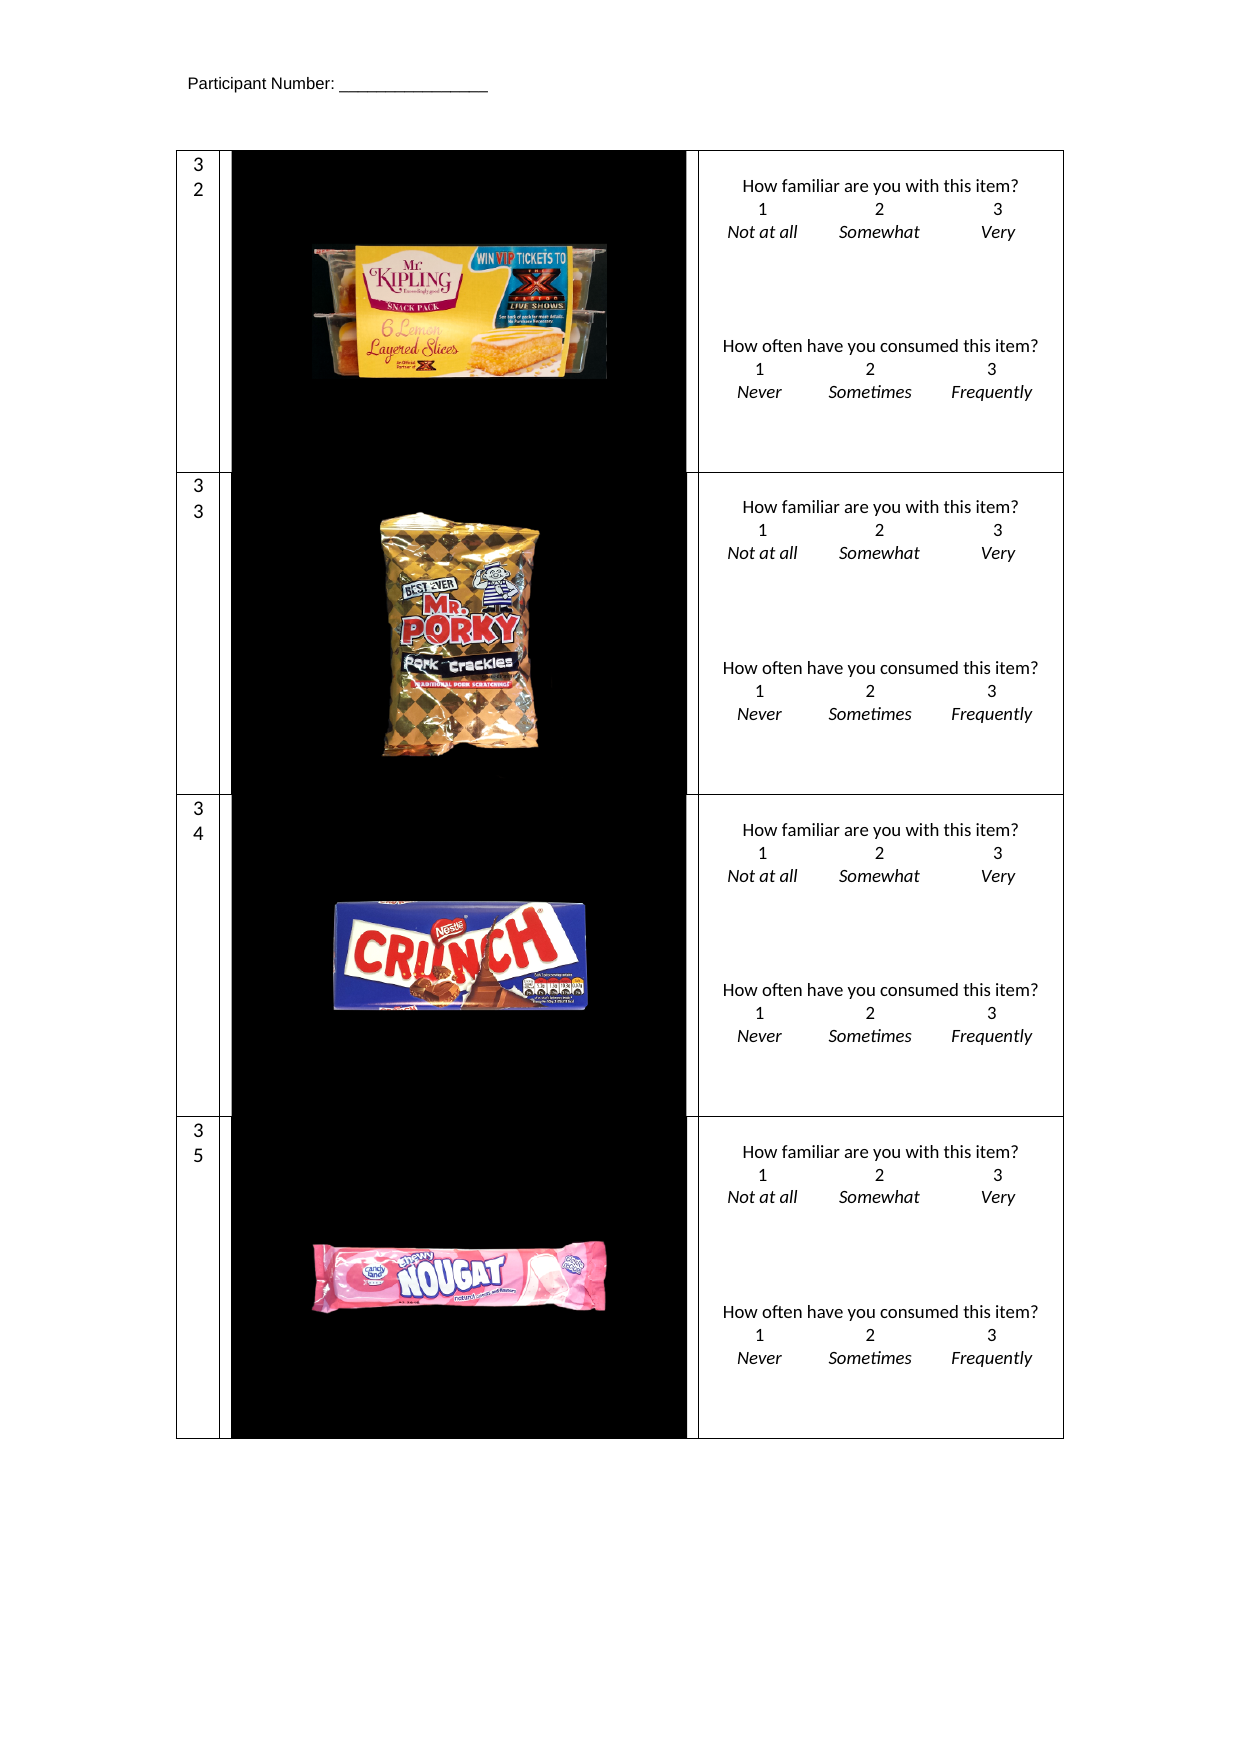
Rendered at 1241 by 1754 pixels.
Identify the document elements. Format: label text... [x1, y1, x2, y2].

picture [231, 151, 688, 1439]
table_cell [220, 795, 231, 1116]
table_cell [688, 1117, 698, 1438]
table_cell How familiar are you with this item? How often have you consumed this item? [699, 795, 1063, 1116]
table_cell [699, 151, 1063, 472]
table_cell [688, 473, 698, 794]
table_cell [687, 795, 698, 1116]
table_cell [699, 473, 1063, 794]
table_cell [220, 151, 231, 472]
table_cell 33 [177, 473, 219, 794]
table_cell 35 [177, 1117, 219, 1438]
table_cell [220, 1117, 231, 1438]
table_cell 32 [177, 151, 219, 472]
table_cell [699, 1117, 1063, 1438]
table_cell 34 [177, 795, 219, 1116]
table_cell [220, 473, 231, 794]
table_cell [687, 151, 698, 472]
